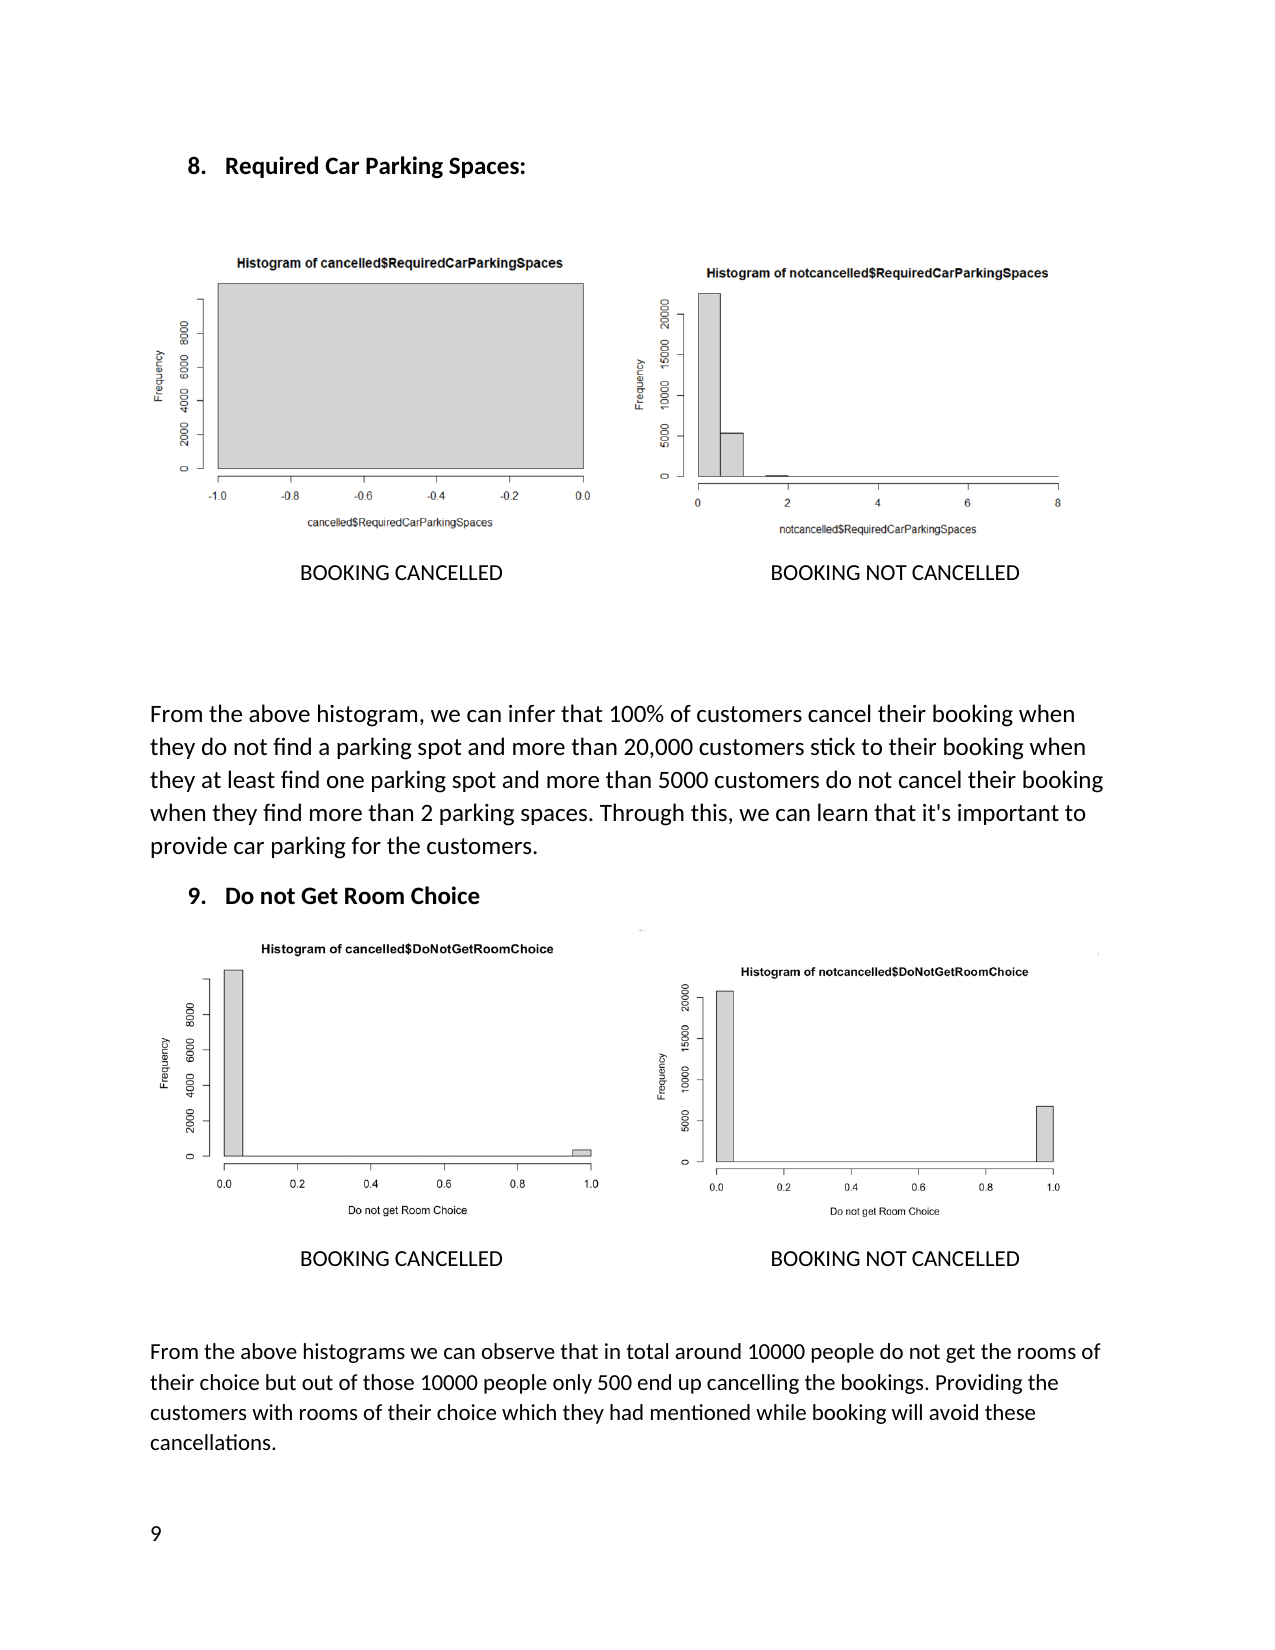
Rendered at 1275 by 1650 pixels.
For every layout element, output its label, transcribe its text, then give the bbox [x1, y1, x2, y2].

picture [632, 261, 1082, 540]
picture [150, 249, 622, 540]
text BOOKING CANCELLED BOOKING NOT CANCELLED [150, 558, 1125, 586]
list Do not Get Room Choice [187, 880, 1125, 910]
list Required Car Parking Spaces: [187, 150, 1125, 181]
picture [150, 929, 1100, 1225]
text From the above histograms we can observe that in total around 10000 people do not get the rooms of their choice but out of those 10000 people only 500 end up cancelling the bookings. Providing the customers with rooms of their choice which they had mentioned while booking will avoid these cancellations. [150, 1337, 1125, 1456]
text From the above histogram, we can infer that 100% of customers cancel their booking when they do not find a parking spot and more than 20,000 customers stick to their booking when they at least find one parking spot and more than 5000 customers do not cancel their booking when they find more than 2 parking spaces. Through this, we can learn that it's important to provide car parking for the customers. [150, 699, 1125, 861]
text BOOKING CANCELLED BOOKING NOT CANCELLED [225, 1244, 1125, 1272]
